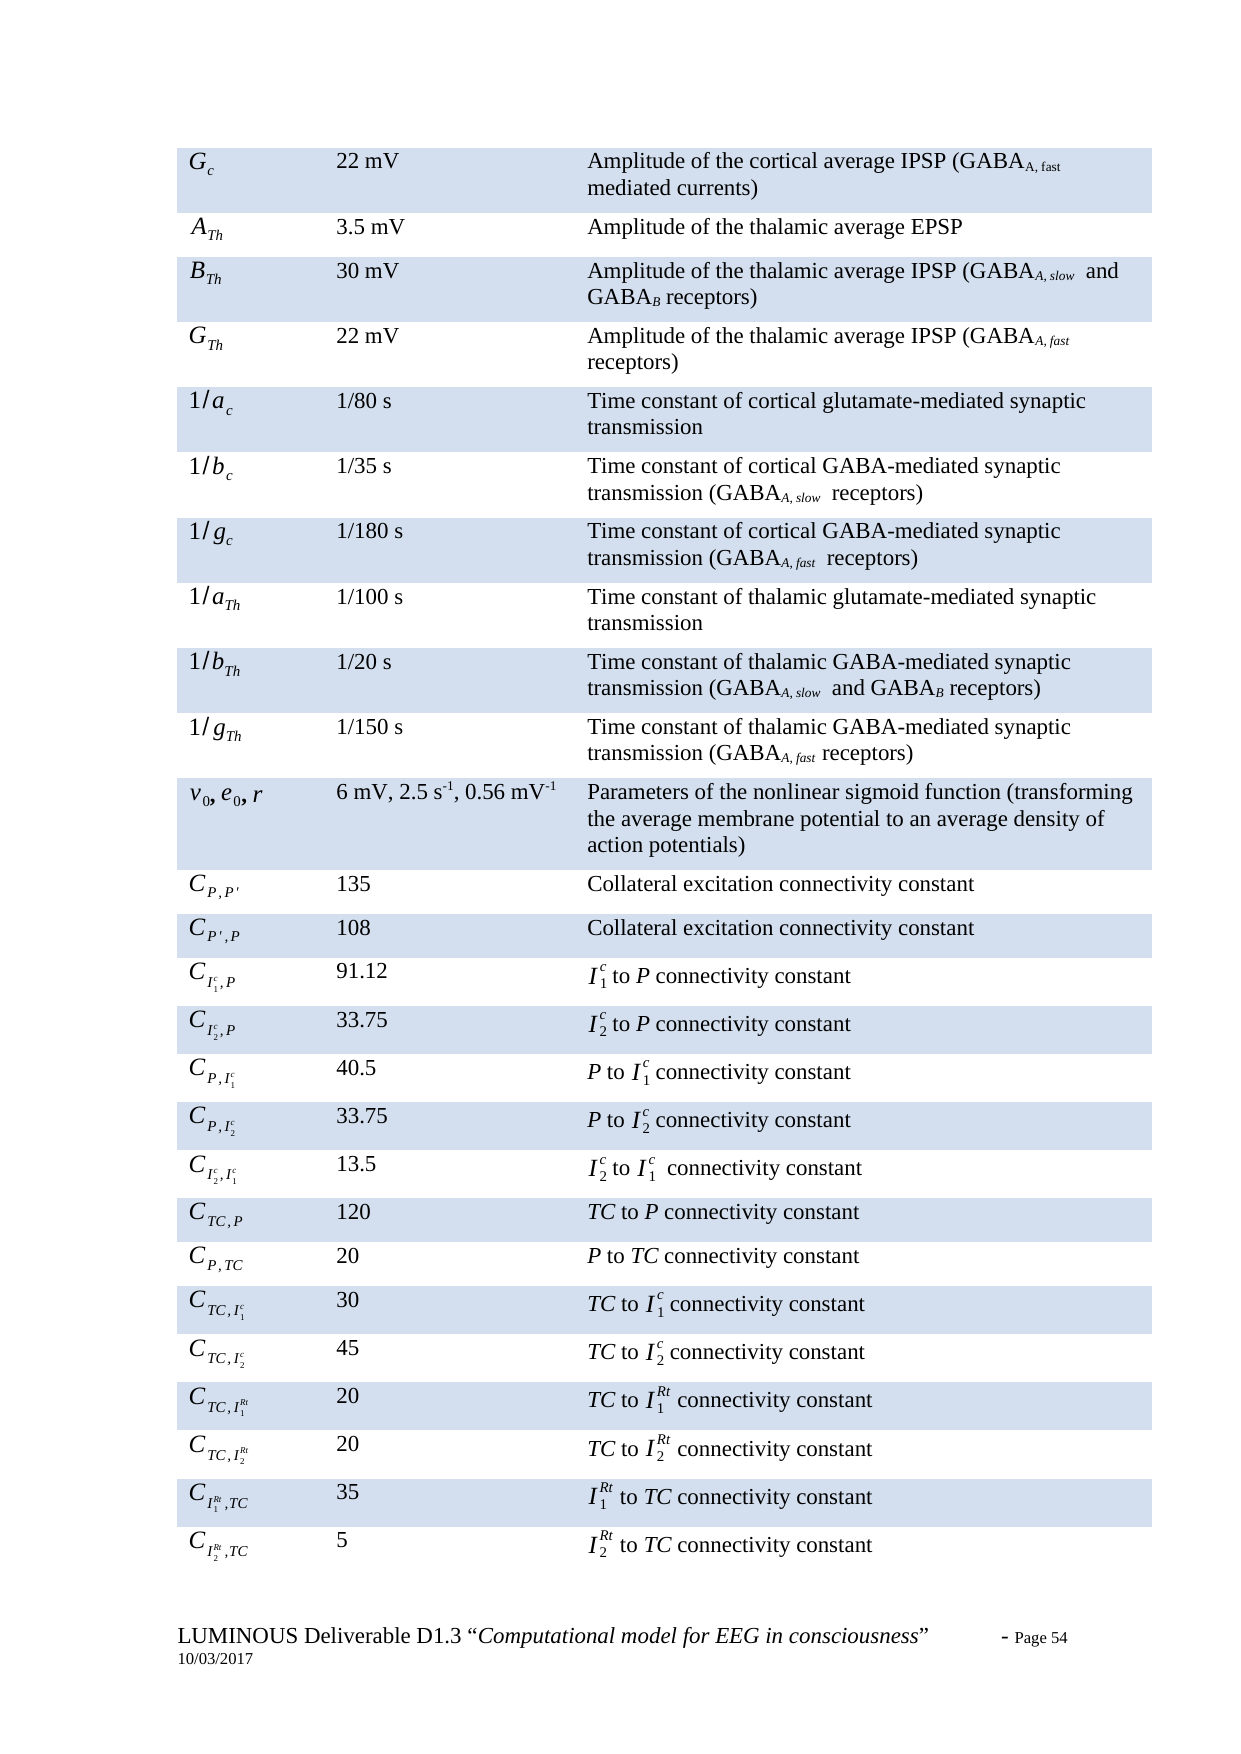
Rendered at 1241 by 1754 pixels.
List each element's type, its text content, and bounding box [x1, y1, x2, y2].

table_cell 6 mV, 2.5 s-1, 0.56 mV-1 [325, 778, 576, 870]
table_cell 91.12 [325, 958, 576, 1006]
table_cell Collateral excitation connectivity constant [576, 914, 1152, 958]
table_cell [177, 257, 325, 322]
table_cell 135 [325, 870, 576, 914]
table_cell 1/80 s [325, 387, 576, 452]
table_cell [177, 148, 325, 213]
table_cell Amplitude of the cortical average IPSP (GABAA, fast mediated currents) [576, 148, 1152, 213]
table_cell 35 [325, 1479, 576, 1527]
table_cell P to connectivity constant [576, 1102, 1152, 1150]
table_cell [177, 213, 325, 257]
table_cell 30 mV [325, 257, 576, 322]
table_cell 1/100 s [325, 583, 576, 648]
table_cell [177, 1150, 325, 1198]
table_cell 108 [325, 914, 576, 958]
table_cell [177, 1527, 325, 1575]
table_cell Time constant of cortical glutamate-mediated synaptic transmission [576, 387, 1152, 452]
table_cell 22 mV [325, 322, 576, 387]
table_cell 1/150 s [325, 713, 576, 778]
table_cell P to TC connectivity constant [576, 1242, 1152, 1286]
table_cell to connectivity constant [576, 1150, 1152, 1198]
table_cell [177, 1430, 325, 1478]
table_cell Time constant of cortical GABA-mediated synaptic transmission (GABAA, slow receptors) [576, 452, 1152, 517]
table_cell 20 [325, 1242, 576, 1286]
table_cell [177, 914, 325, 958]
table_cell [177, 322, 325, 387]
table_cell 1/35 s [325, 452, 576, 517]
table_cell [177, 452, 325, 517]
table_cell [177, 1334, 325, 1382]
table_cell 22 mV [325, 148, 576, 213]
table_cell TC to connectivity constant [576, 1286, 1152, 1334]
table_cell [177, 1006, 325, 1054]
table_cell [177, 958, 325, 1006]
table_cell [177, 870, 325, 914]
table_cell 20 [325, 1382, 576, 1430]
table_cell 33.75 [325, 1006, 576, 1054]
table_cell Time constant of cortical GABA-mediated synaptic transmission (GABAA, fast receptors) [576, 518, 1152, 583]
table_cell [177, 1198, 325, 1242]
table_cell 20 [325, 1430, 576, 1478]
table_cell [177, 1479, 325, 1527]
table_cell 1/20 s [325, 648, 576, 713]
table_cell TC to connectivity constant [576, 1334, 1152, 1382]
table_cell 30 [325, 1286, 576, 1334]
table_cell Amplitude of the thalamic average EPSP [576, 213, 1152, 257]
table_cell 40.5 [325, 1054, 576, 1102]
table_cell 5 [325, 1527, 576, 1575]
table_cell P to connectivity constant [576, 1054, 1152, 1102]
table_cell [177, 1382, 325, 1430]
table_cell TC to connectivity constant [576, 1430, 1152, 1478]
table_cell 33.75 [325, 1102, 576, 1150]
table_cell [177, 1054, 325, 1102]
table_cell [177, 387, 325, 452]
table_cell Parameters of the nonlinear sigmoid function (transforming the average membrane potential to an average density of action potentials) [576, 778, 1152, 870]
table_cell Time constant of thalamic GABA-mediated synaptic transmission (GABAA, fast receptors) [576, 713, 1152, 778]
table_cell 120 [325, 1198, 576, 1242]
table_cell Time constant of thalamic glutamate-mediated synaptic transmission [576, 583, 1152, 648]
table_cell to TC connectivity constant [576, 1479, 1152, 1527]
table_cell to TC connectivity constant [576, 1527, 1152, 1575]
table_cell Amplitude of the thalamic average IPSP (GABAA, slow and GABAB receptors) [576, 257, 1152, 322]
table_cell TC to P connectivity constant [576, 1198, 1152, 1242]
table_cell [177, 1102, 325, 1150]
table_cell 13.5 [325, 1150, 576, 1198]
table_cell TC to connectivity constant [576, 1382, 1152, 1430]
table_cell [177, 1242, 325, 1286]
table_cell , , [177, 778, 325, 870]
table_cell 45 [325, 1334, 576, 1382]
table_cell to P connectivity constant [576, 1006, 1152, 1054]
table_cell Amplitude of the thalamic average IPSP (GABAA, fast receptors) [576, 322, 1152, 387]
table_cell [177, 1286, 325, 1334]
table_cell [177, 713, 325, 778]
table_cell [177, 648, 325, 713]
table_cell Collateral excitation connectivity constant [576, 870, 1152, 914]
table_cell 1/180 s [325, 518, 576, 583]
table_cell to P connectivity constant [576, 958, 1152, 1006]
table_cell Time constant of thalamic GABA-mediated synaptic transmission (GABAA, slow and GABAB receptors) [576, 648, 1152, 713]
table_cell [177, 518, 325, 583]
table_cell [177, 583, 325, 648]
table_cell 3.5 mV [325, 213, 576, 257]
